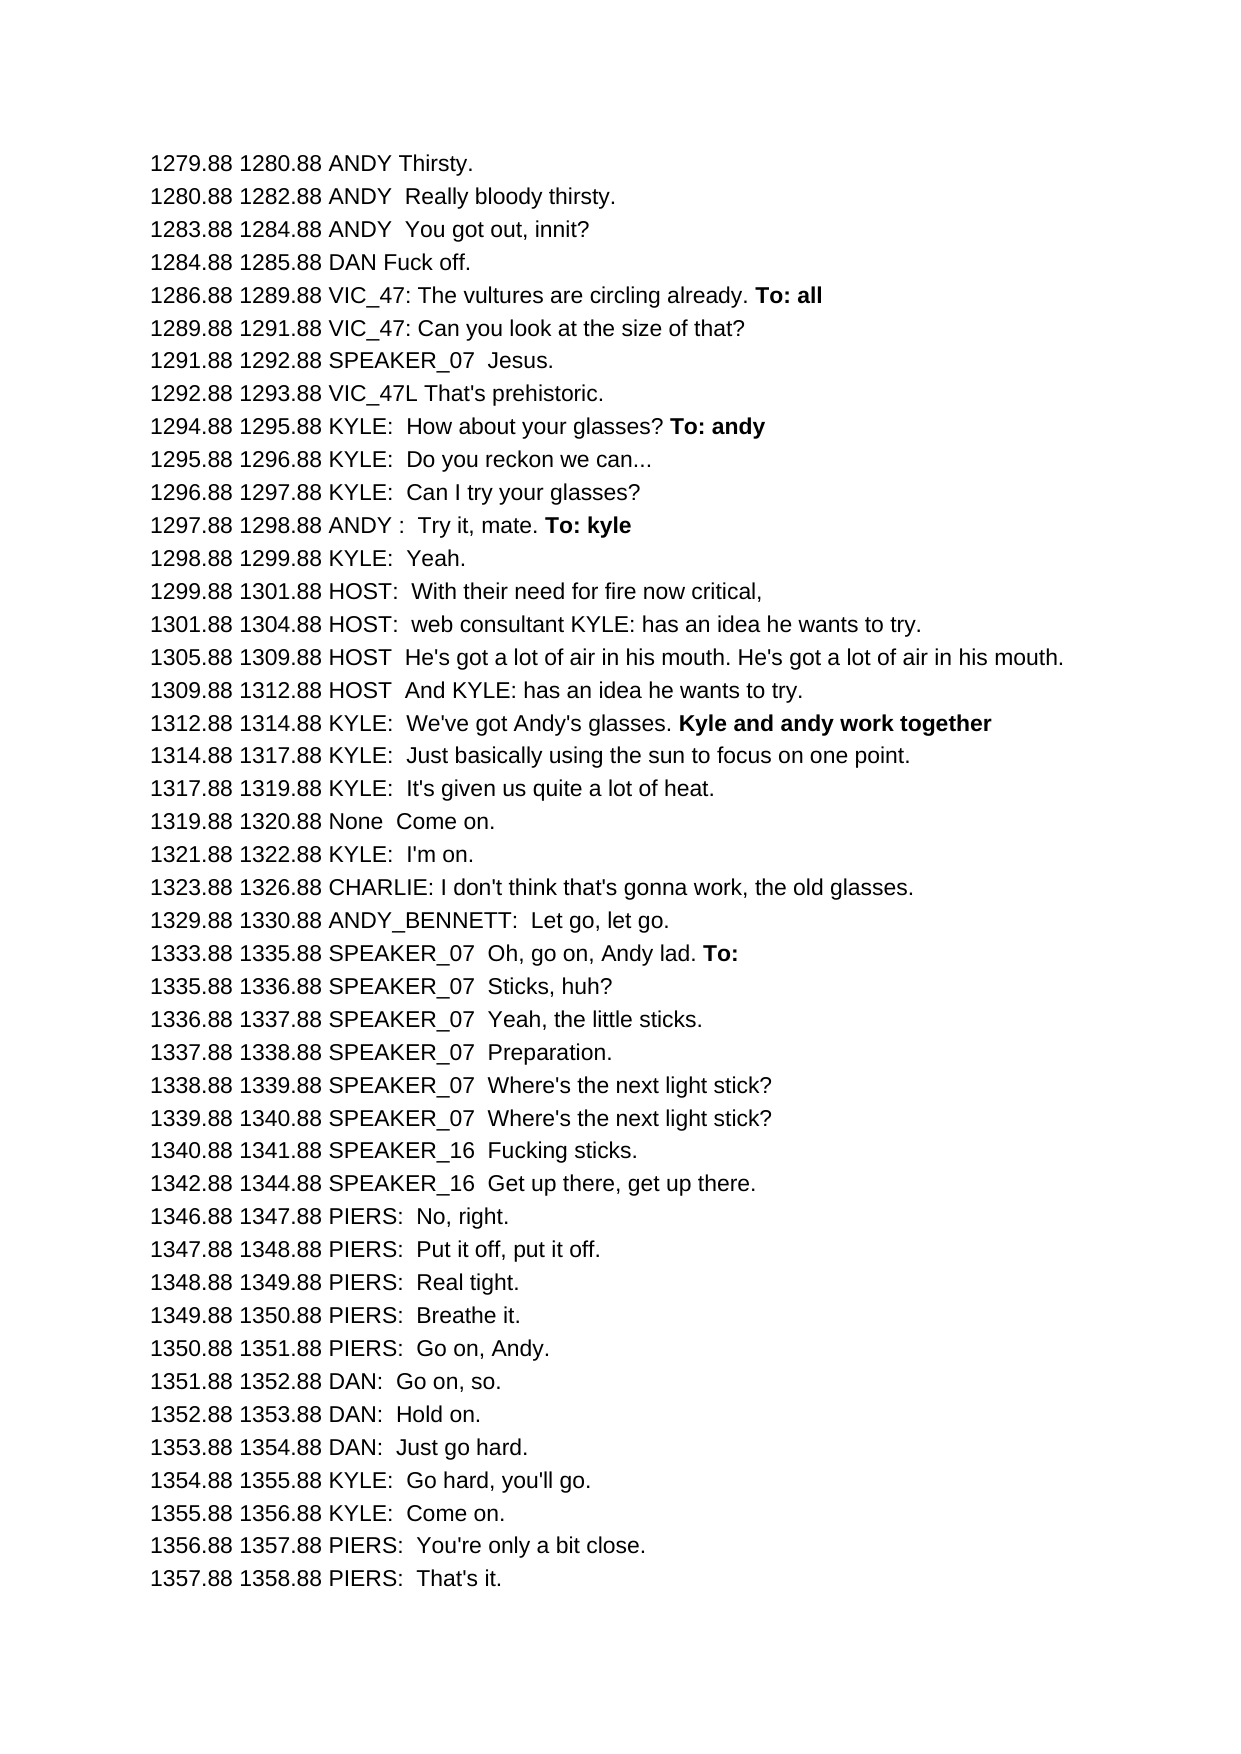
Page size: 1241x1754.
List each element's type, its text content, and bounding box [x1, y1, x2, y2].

text 1323.88 1326.88 CHARLIE: I don't think that's gonna work, the old glasses. [150, 874, 1090, 901]
text 1354.88 1355.88 KYLE: Go hard, you'll go. [150, 1467, 1090, 1493]
text 1348.88 1349.88 PIERS: Real tight. [150, 1269, 1090, 1296]
text 1353.88 1354.88 DAN: Just go hard. [150, 1434, 1090, 1460]
text 1339.88 1340.88 SPEAKER_07 Where's the next light stick? [150, 1104, 1090, 1131]
text 1335.88 1336.88 SPEAKER_07 Sticks, huh? [150, 973, 1090, 999]
text 1349.88 1350.88 PIERS: Breathe it. [150, 1302, 1090, 1328]
text 1357.88 1358.88 PIERS: That's it. [150, 1565, 1090, 1592]
text 1321.88 1322.88 KYLE: I'm on. [150, 841, 1090, 868]
text 1286.88 1289.88 VIC_47: The vultures are circling already. To: all [150, 282, 1090, 308]
text 1295.88 1296.88 KYLE: Do you reckon we can... [150, 446, 1090, 473]
text 1301.88 1304.88 HOST: web consultant KYLE: has an idea he wants to try. [150, 611, 1090, 637]
text 1352.88 1353.88 DAN: Hold on. [150, 1401, 1090, 1427]
text 1299.88 1301.88 HOST: With their need for fire now critical, [150, 578, 1090, 604]
text 1317.88 1319.88 KYLE: It's given us quite a lot of heat. [150, 775, 1090, 802]
text 1355.88 1356.88 KYLE: Come on. [150, 1499, 1090, 1526]
text 1337.88 1338.88 SPEAKER_07 Preparation. [150, 1039, 1090, 1065]
text 1292.88 1293.88 VIC_47L That's prehistoric. [150, 380, 1090, 407]
text 1291.88 1292.88 SPEAKER_07 Jesus. [150, 347, 1090, 374]
text 1309.88 1312.88 HOST And KYLE: has an idea he wants to try. [150, 677, 1090, 703]
text 1347.88 1348.88 PIERS: Put it off, put it off. [150, 1236, 1090, 1263]
text 1280.88 1282.88 ANDY Really bloody thirsty. [150, 183, 1090, 209]
text 1283.88 1284.88 ANDY You got out, innit? [150, 216, 1090, 242]
text 1350.88 1351.88 PIERS: Go on, Andy. [150, 1335, 1090, 1361]
text 1284.88 1285.88 DAN Fuck off. [150, 249, 1090, 275]
text 1294.88 1295.88 KYLE: How about your glasses? To: andy [150, 413, 1090, 440]
text 1296.88 1297.88 KYLE: Can I try your glasses? [150, 479, 1090, 506]
text 1289.88 1291.88 VIC_47: Can you look at the size of that? [150, 314, 1090, 341]
text 1340.88 1341.88 SPEAKER_16 Fucking sticks. [150, 1137, 1090, 1164]
text 1298.88 1299.88 KYLE: Yeah. [150, 545, 1090, 571]
text 1314.88 1317.88 KYLE: Just basically using the sun to focus on one point. [150, 742, 1090, 769]
text 1329.88 1330.88 ANDY_BENNETT: Let go, let go. [150, 907, 1090, 933]
text 1297.88 1298.88 ANDY : Try it, mate. To: kyle [150, 512, 1090, 538]
text 1279.88 1280.88 ANDY Thirsty. [150, 150, 1090, 176]
text 1319.88 1320.88 None Come on. [150, 808, 1090, 835]
text 1336.88 1337.88 SPEAKER_07 Yeah, the little sticks. [150, 1006, 1090, 1032]
text 1356.88 1357.88 PIERS: You're only a bit close. [150, 1532, 1090, 1559]
text 1305.88 1309.88 HOST He's got a lot of air in his mouth. He's got a lot of air in his mouth. [150, 644, 1090, 670]
text 1346.88 1347.88 PIERS: No, right. [150, 1203, 1090, 1230]
text 1333.88 1335.88 SPEAKER_07 Oh, go on, Andy lad. To: [150, 940, 1090, 966]
text 1338.88 1339.88 SPEAKER_07 Where's the next light stick? [150, 1072, 1090, 1098]
text 1342.88 1344.88 SPEAKER_16 Get up there, get up there. [150, 1170, 1090, 1197]
text 1351.88 1352.88 DAN: Go on, so. [150, 1368, 1090, 1394]
text 1312.88 1314.88 KYLE: We've got Andy's glasses. Kyle and andy work together [150, 709, 1090, 736]
